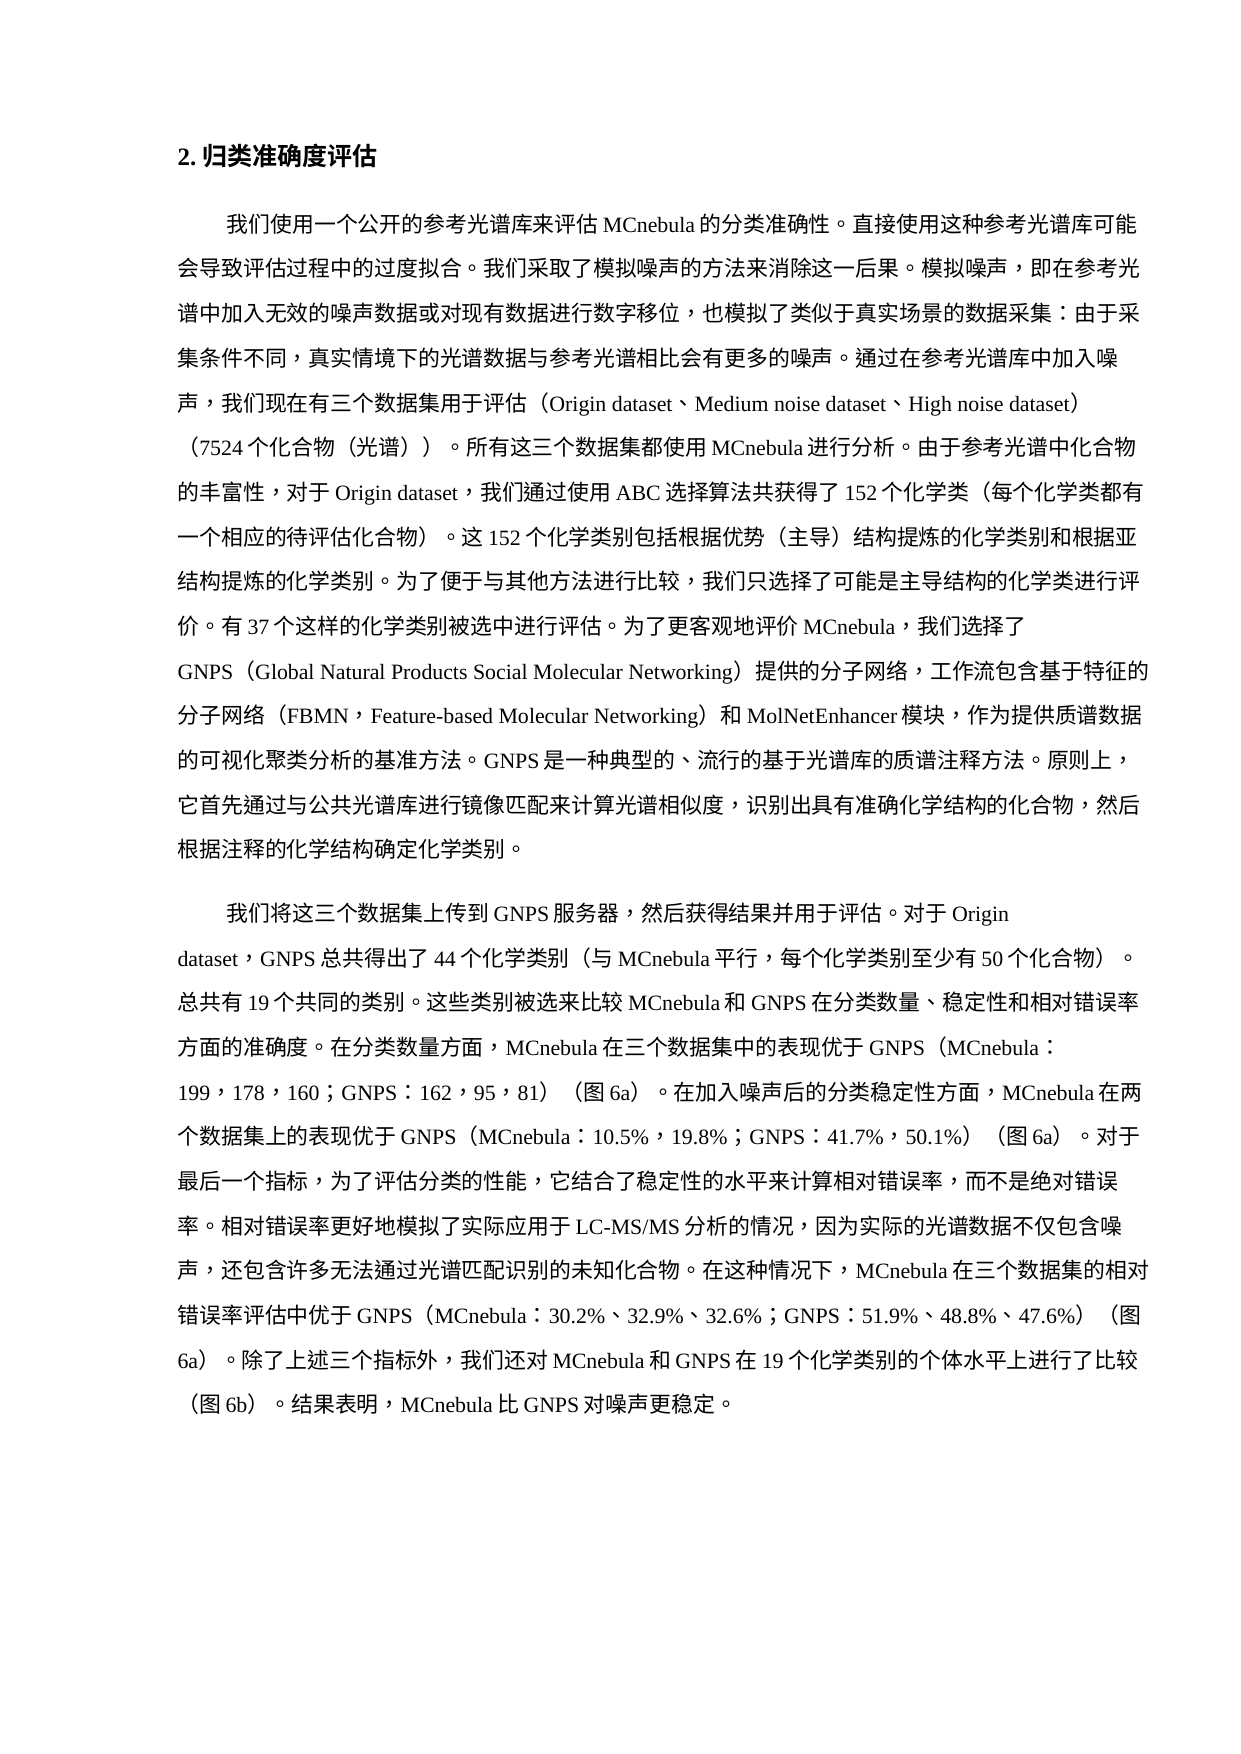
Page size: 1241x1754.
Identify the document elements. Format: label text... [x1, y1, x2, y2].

subtitle 2. 归类准确度评估 [177, 139, 1152, 173]
text 我们使用一个公开的参考光谱库来评估MCnebula的分类准确性。直接使用这种参考光谱库可能会导致评估过程中的过度拟合。我们采取了模拟噪声的方法来消除这一后果。模拟噪声，即在参考光谱中加入无效的噪声数据或对现有数据进行数字移位，也模拟了类似于真实场景的数据采集：由于采集条件不同，真实情境下的光谱数据与参考光谱相比会有更多的噪声。通过在参考光谱库中加入噪声，我们现在有三个数据集用于评估（Origin dataset、Medium noise dataset、High noise dataset）（7524个化合物（光谱））。所有这三个数据集都使用MCnebula进行分析。由于参考光谱中化合物的丰富性，对于Origin dataset，我们通过使用ABC选择算法共获得了152个化学类（每个化学类都有一个相应的待评估化合物）。这152个化学类别包括根据优势（主导）结构提炼的化学类别和根据亚结构提炼的化学类别。为了便于与其他方法进行比较，我们只选择了可能是主导结构的化学类进行评价。有37个这样的化学类别被选中进行评估。为了更客观地评价MCnebula，我们选择了GNPS（Global Natural Products Social Molecular Networking）提供的分子网络，工作流包含基于特征的分子网络（FBMN，Feature-based Molecular Networking）和MolNetEnhancer模块，作为提供质谱数据的可视化聚类分析的基准方法。GNPS是一种典型的、流行的基于光谱库的质谱注释方法。原则上，它首先通过与公共光谱库进行镜像匹配来计算光谱相似度，识别出具有准确化学结构的化合物，然后根据注释的化学结构确定化学类别。 [177, 209, 1152, 864]
text 我们将这三个数据集上传到GNPS服务器，然后获得结果并用于评估。对于Origin dataset，GNPS总共得出了44个化学类别（与MCnebula平行，每个化学类别至少有50个化合物）。总共有19个共同的类别。这些类别被选来比较MCnebula和GNPS在分类数量、稳定性和相对错误率方面的准确度。在分类数量方面，MCnebula在三个数据集中的表现优于GNPS（MCnebula：199，178，160；GNPS：162，95，81）（图a）。在加入噪声后的分类稳定性方面，MCnebula在两个数据集上的表现优于GNPS（MCnebula：10.5%，19.8%；GNPS：41.7%，50.1%）（图a）。对于最后一个指标，为了评估分类的性能，它结合了稳定性的水平来计算相对错误率，而不是绝对错误率。相对错误率更好地模拟了实际应用于LC-MS/MS分析的情况，因为实际的光谱数据不仅包含噪声，还包含许多无法通过光谱匹配识别的未知化合物。在这种情况下，MCnebula在三个数据集的相对错误率评估中优于GNPS（MCnebula：30.2%、32.9%、32.6%；GNPS：51.9%、48.8%、47.6%）（图a）。除了上述三个指标外，我们还对MCnebula和GNPS在19个化学类别的个体水平上进行了比较（图b）。结果表明，MCnebula比GNPS对噪声更稳定。 [177, 898, 1152, 1419]
